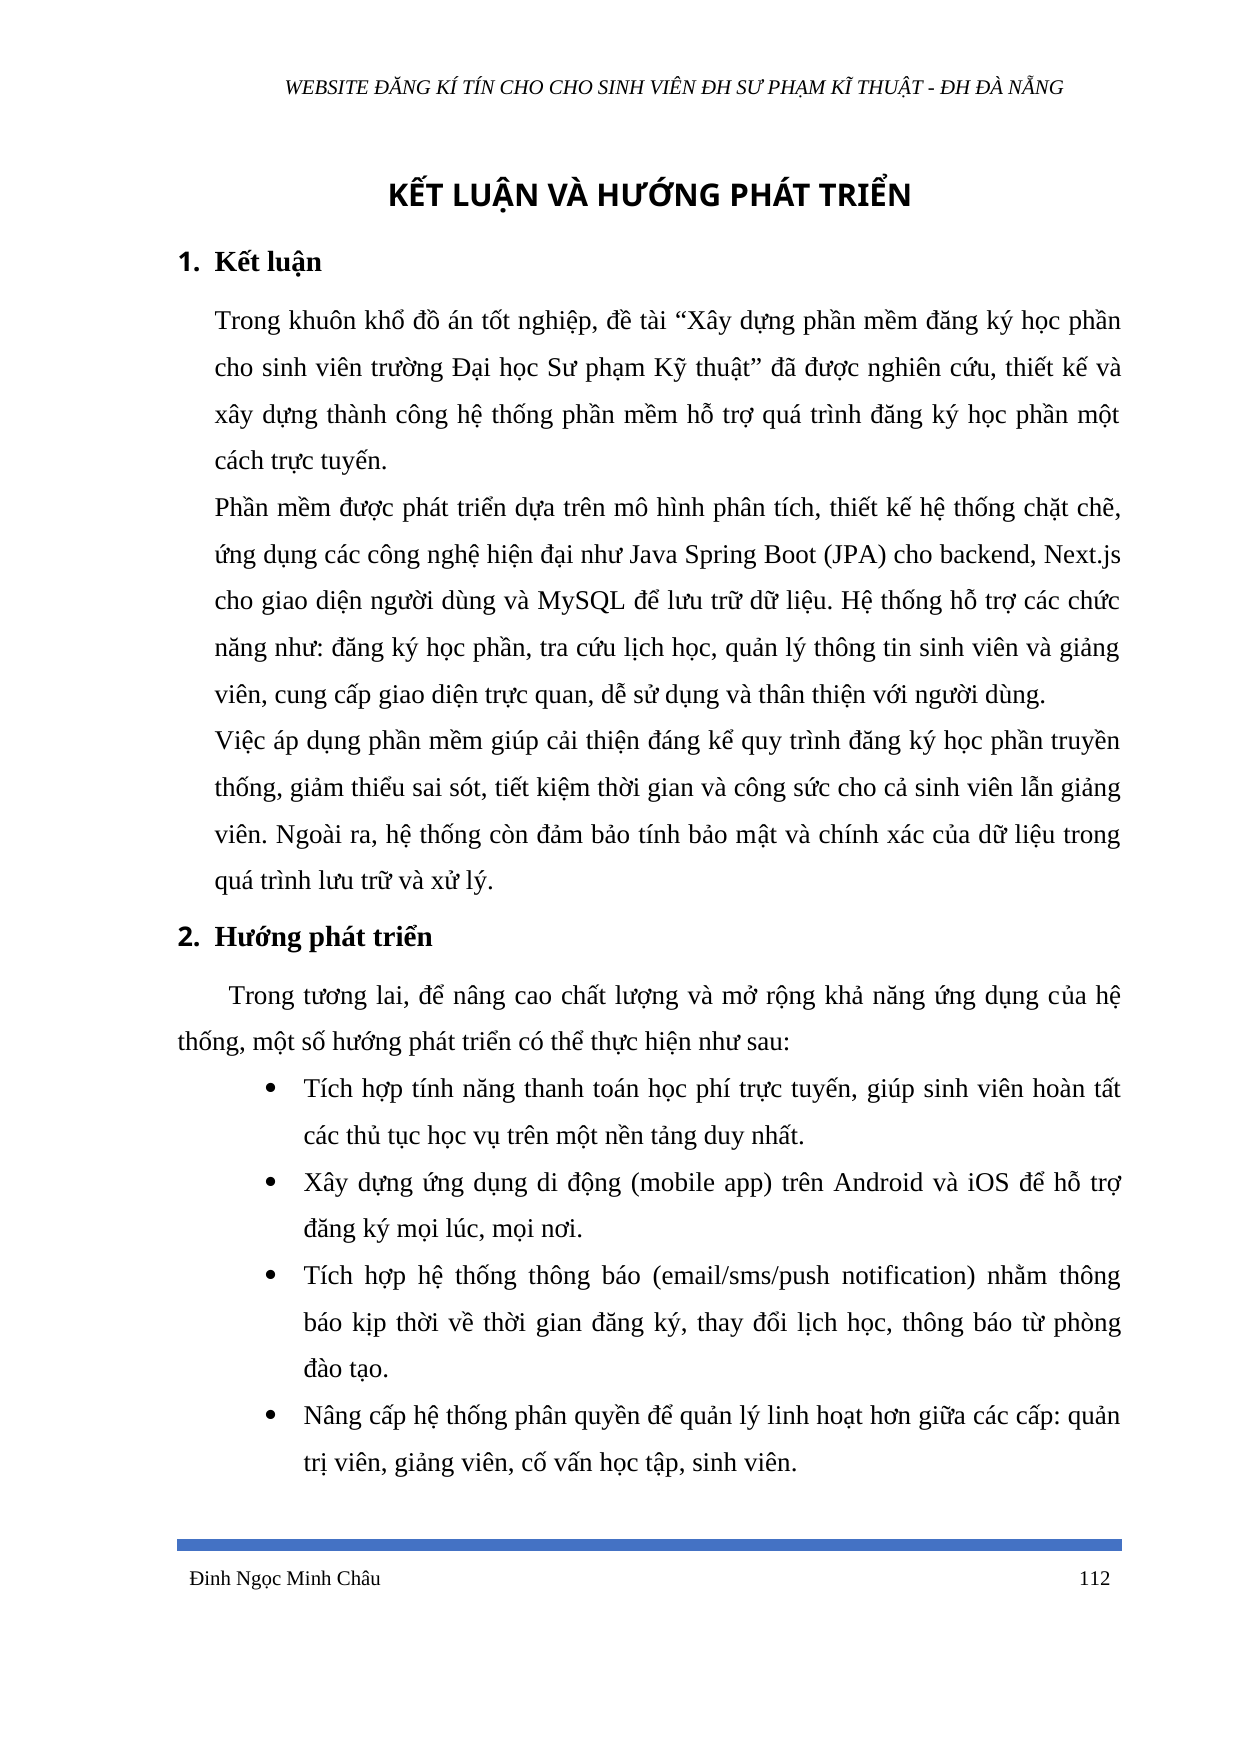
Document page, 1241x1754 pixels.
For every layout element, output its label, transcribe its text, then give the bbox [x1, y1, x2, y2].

text KẾT LUẬN VÀ HƯỚNG PHÁT TRIỂN [177, 173, 1122, 215]
list Tích hợp hệ thống thông báo (email/sms/push notification) nhằm thông báo kịp thời về thời gian đăng ký, thay đổi lịch học, thông báo từ phòng đào tạo. [266, 1259, 1122, 1384]
list Xây dựng ứng dụng di động (mobile app) trên Android và iOS để hỗ trợ đăng ký mọi lúc, mọi nơi. [266, 1166, 1122, 1243]
text Phần mềm được phát triển dựa trên mô hình phân tích, thiết kế hệ thống chặt chẽ, ứng dụng các công nghệ hiện đại như Java Spring Boot (JPA) cho backend, Next.js cho giao diện người dùng và MySQL để lưu trữ dữ liệu. Hệ thống hỗ trợ các chức năng như: đăng ký học phần, tra cứu lịch học, quản lý thông tin sinh viên và giảng viên, cung cấp giao diện trực quan, dễ sử dụng và thân thiện với người dùng. [214, 491, 1122, 709]
list Kết luận [177, 243, 1122, 280]
list Nâng cấp hệ thống phân quyền để quản lý linh hoạt hơn giữa các cấp: quản trị viên, giảng viên, cố vấn học tập, sinh viên. [266, 1399, 1122, 1477]
text Hướng phát triển [177, 917, 1122, 954]
text Việc áp dụng phần mềm giúp cải thiện đáng kể quy trình đăng ký học phần truyền thống, giảm thiểu sai sót, tiết kiệm thời gian và công sức cho cả sinh viên lẫn giảng viên. Ngoài ra, hệ thống còn đảm bảo tính bảo mật và chính xác của dữ liệu trong quá trình lưu trữ và xử lý. [214, 724, 1122, 896]
text Trong tương lai, để nâng cao chất lượng và mở rộng khả năng ứng dụng của hệ thống, một số hướng phát triển có thể thực hiện như sau: [177, 979, 1122, 1057]
list Tích hợp tính năng thanh toán học phí trực tuyến, giúp sinh viên hoàn tất các thủ tục học vụ trên một nền tảng duy nhất. [266, 1072, 1122, 1150]
text Trong khuôn khổ đồ án tốt nghiệp, đề tài “Xây dựng phần mềm đăng ký học phần cho sinh viên trường Đại học Sư phạm Kỹ thuật” đã được nghiên cứu, thiết kế và xây dựng thành công hệ thống phần mềm hỗ trợ quá trình đăng ký học phần một cách trực tuyến. [214, 304, 1122, 476]
